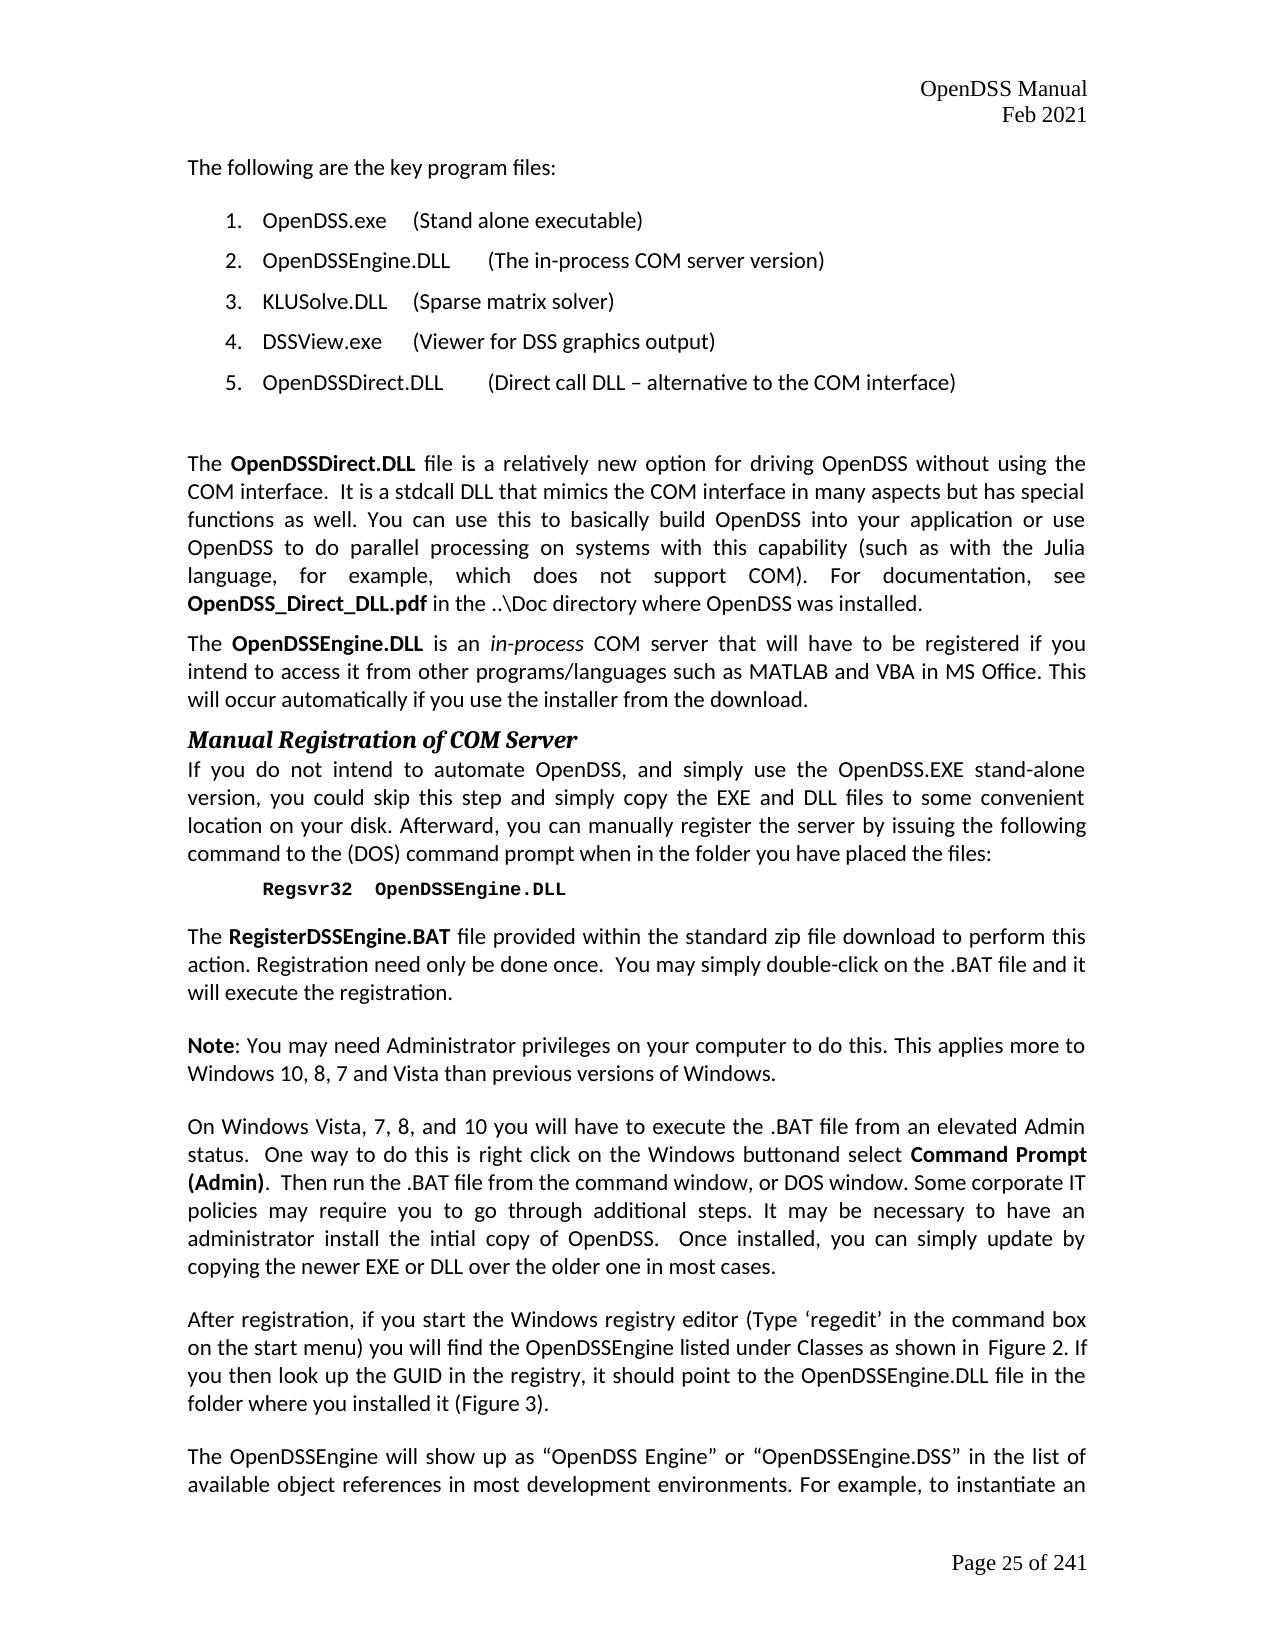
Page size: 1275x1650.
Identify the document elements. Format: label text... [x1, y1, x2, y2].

text Note: You may need Administrator privileges on your computer to do this. This applies more to Windows 10, 8, 7 and Vista than previous versions of Windows. [187, 1031, 1087, 1087]
list DSSView.exe (Viewer for DSS graphics output) [225, 327, 1087, 355]
subtitle Manual Registration of COM Server [187, 726, 1087, 755]
list OpenDSSDirect.DLL (Direct call DLL – alternative to the COM interface) [225, 368, 1087, 396]
list KLUSolve.DLL (Sparse matrix solver) [225, 287, 1087, 315]
list OpenDSS.exe (Stand alone executable) [225, 206, 1087, 234]
text On Windows Vista, 7, 8, and 10 you will have to execute the .BAT file from an elevated Admin status. One way to do this is right click on the Windows buttonand select Command Prompt (Admin). Then run the .BAT file from the command window, or DOS window. Some corporate IT policies may require you to go through additional steps. It may be necessary to have an administrator install the intial copy of OpenDSS. Once installed, you can simply update by copying the newer EXE or DLL over the older one in most cases. [187, 1112, 1087, 1280]
list The OpenDSSDirect.DLL file is a relatively new option for driving OpenDSS without using the COM interface. It is a stdcall DLL that mimics the COM interface in many aspects but has special functions as well. You can use this to basically build OpenDSS into your application or use OpenDSS to do parallel processing on systems with this capability (such as with the Julia language, for example, which does not support COM). For documentation, see OpenDSS_Direct_DLL.pdf in the ..\Doc directory where OpenDSS was installed. [187, 449, 1087, 617]
text The following are the key program files: [187, 153, 1087, 181]
text After registration, if you start the Windows registry editor (Type ‘regedit’ in the command box on the start menu) you will find the OpenDSSEngine listed under Classes as shown in Figure 2. If you then look up the GUID in the registry, it should point to the OpenDSSEngine.DLL file in the folder where you installed it (Figure 3). [187, 1305, 1087, 1417]
list The OpenDSSEngine.DLL is an in-process COM server that will have to be registered if you intend to access it from other programs/languages such as MATLAB and VBA in MS Office. This will occur automatically if you use the installer from the download. [187, 629, 1087, 713]
list OpenDSSEngine.DLL (The in-process COM server version) [225, 246, 1087, 274]
text The RegisterDSSEngine.BAT file provided within the standard zip file download to perform this action. Registration need only be done once. You may simply double-click on the .BAT file and it will execute the registration. [187, 922, 1087, 1006]
list If you do not intend to automate OpenDSS, and simply use the OpenDSS.EXE stand-alone version, you could skip this step and simply copy the EXE and DLL files to some convenient location on your disk. Afterward, you can manually register the server by issuing the following command to the (DOS) command prompt when in the folder you have placed the files: [187, 755, 1087, 867]
text Regsvr32 OpenDSSEngine.DLL [262, 879, 1087, 901]
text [187, 1442, 1087, 1498]
